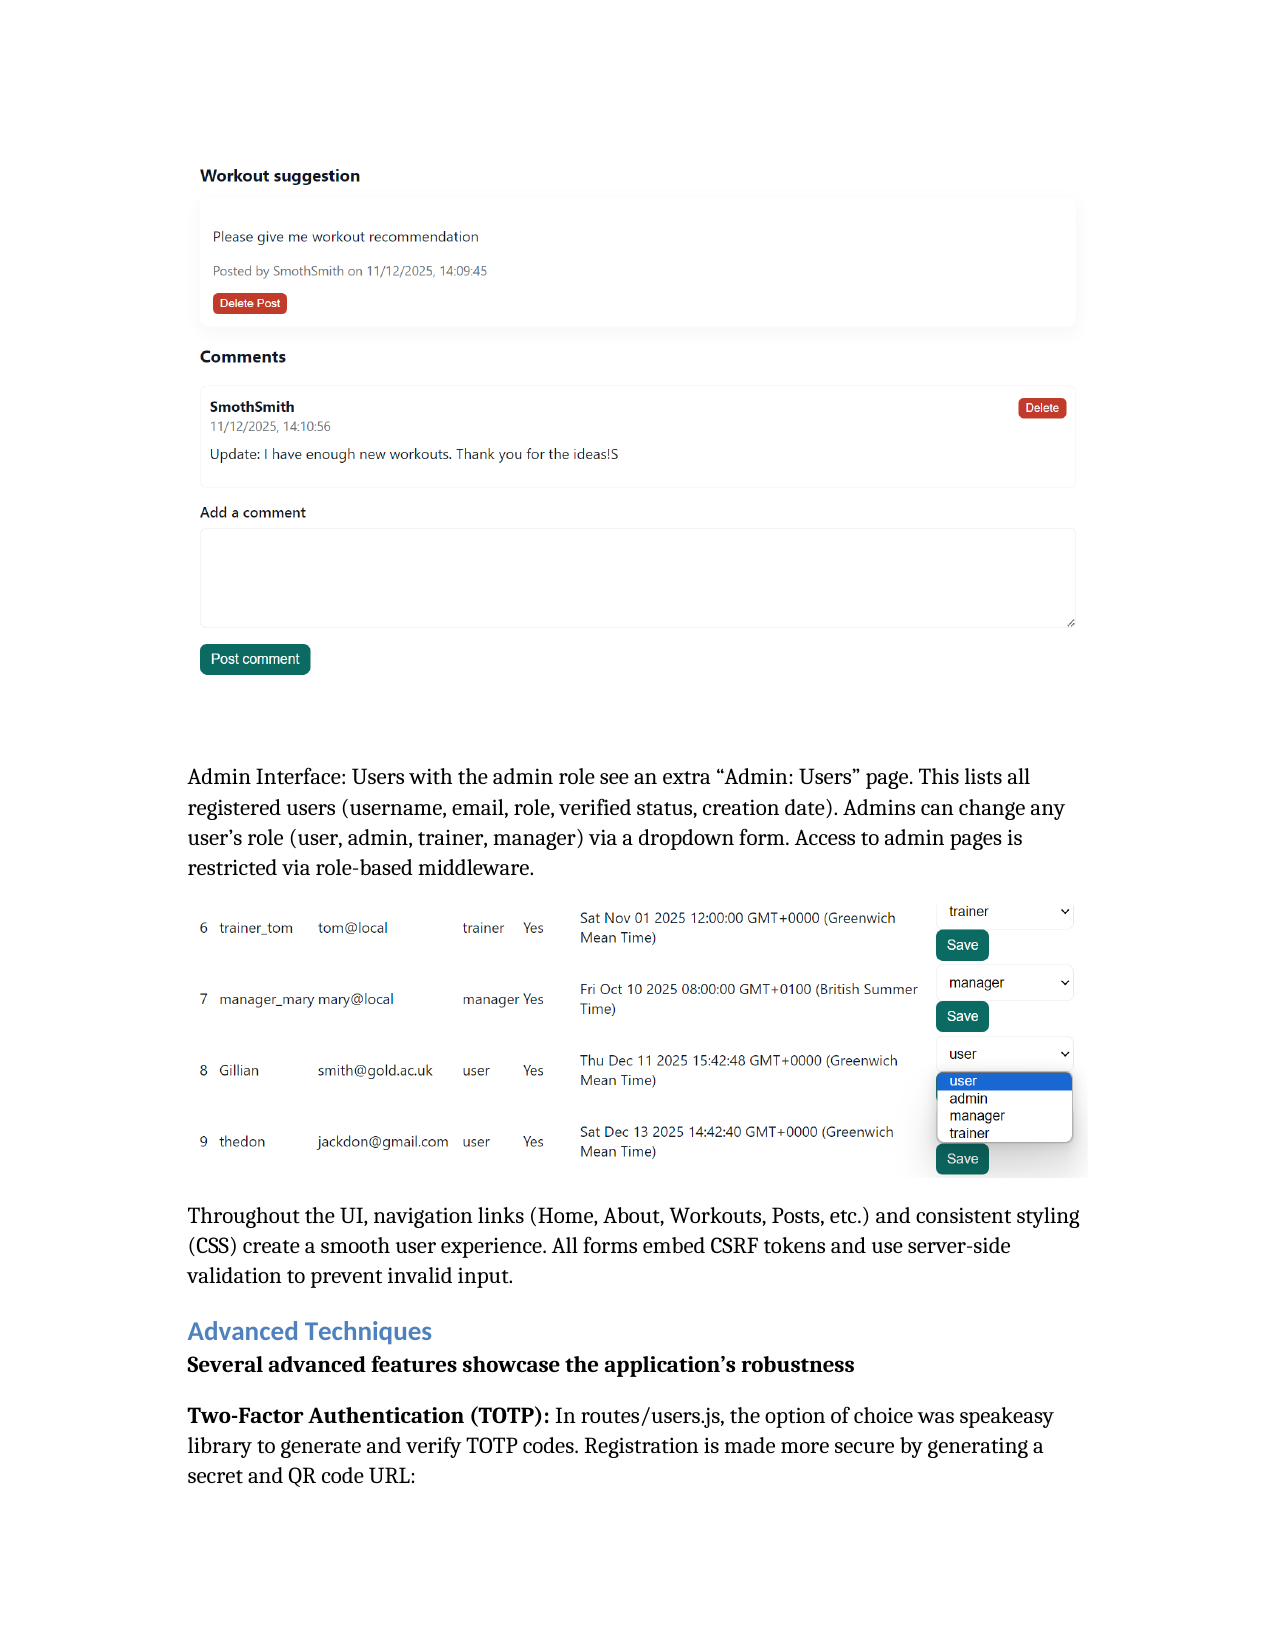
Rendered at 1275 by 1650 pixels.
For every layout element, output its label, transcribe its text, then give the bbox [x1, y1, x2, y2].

picture [187, 150, 1088, 689]
subtitle Advanced Techniques [187, 1314, 1087, 1347]
picture [187, 905, 1088, 1178]
text Several advanced features showcase the application’s robustness [187, 1352, 1087, 1378]
text Two-Factor Authentication (TOTP): In routes/users.js, the option of choice was speakeasy library to generate and verify TOTP codes. Registration is made more secure by generating a secret and QR code URL: [187, 1403, 1087, 1490]
text Admin Interface: Users with the admin role see an extra “Admin: Users” page. This lists all registered users (username, email, role, verified status, creation date). Admins can change any user’s role (user, admin, trainer, manager) via a dropdown form. Access to admin pages is restricted via role-based middleware. [187, 764, 1087, 881]
subtitle Throughout the UI, navigation links (Home, About, Workouts, Posts, etc.) and consistent styling (CSS) create a smooth user experience. All forms embed CSRF tokens and use server-side validation to prevent invalid input. [187, 1202, 1087, 1289]
